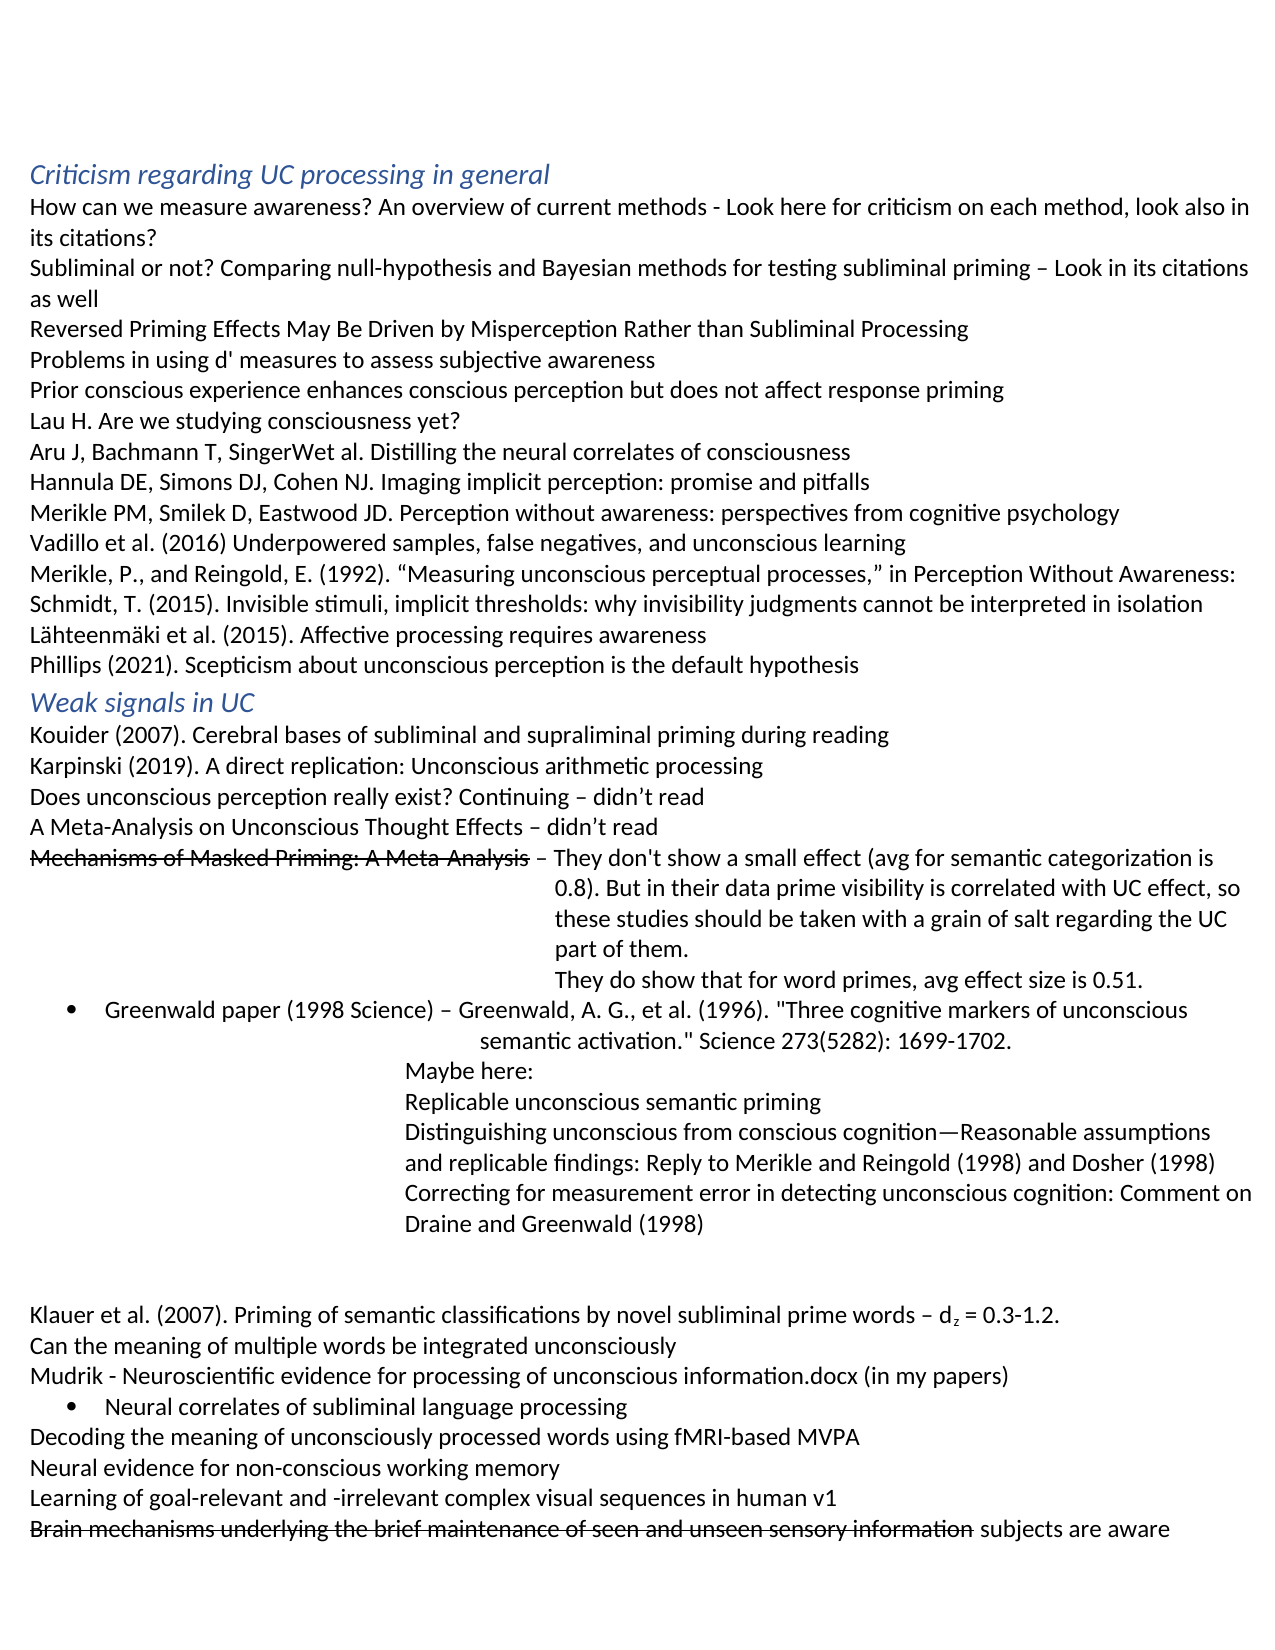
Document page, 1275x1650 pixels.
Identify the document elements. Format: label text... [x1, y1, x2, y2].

text Maybe here: [329, 1055, 1255, 1086]
text Reversed Priming Effects May Be Driven by Misperception Rather than Subliminal Processing [29, 313, 1255, 344]
text Can the meaning of multiple words be integrated unconsciously [29, 1330, 1255, 1361]
text Karpinski (2019). A direct replication: Unconscious arithmetic processing [29, 750, 1255, 781]
text Subliminal or not? Comparing null-hypothesis and Bayesian methods for testing subliminal priming – Look in its citations as well [29, 252, 1255, 313]
text A Meta-Analysis on Unconscious Thought Effects – didn’t read [29, 811, 1255, 842]
text Phillips (2021). Scepticism about unconscious perception is the default hypothesis [29, 649, 1255, 680]
text Does unconscious perception really exist? Continuing – didn’t read [29, 781, 1255, 811]
text Correcting for measurement error in detecting unconscious cognition: Comment on Draine and Greenwald (1998) [404, 1177, 1255, 1238]
list Neural correlates of subliminal language processing [67, 1391, 1255, 1422]
text Brain mechanisms underlying the brief maintenance of seen and unseen sensory information subjects are aware [29, 1513, 1255, 1544]
text 0.8). But in their data prime visibility is correlated with UC effect, so these studies should be taken with a grain of salt regarding the UC part of them. [554, 872, 1255, 964]
text How can we measure awareness? An overview of current methods - Look here for criticism on each method, look also in its citations? [29, 191, 1255, 252]
text Distinguishing unconscious from conscious cognition—Reasonable assumptions and replicable findings: Reply to Merikle and Reingold (1998) and Dosher (1998) [404, 1116, 1255, 1177]
text Lähteenmäki et al. (2015). Affective processing requires awareness [29, 619, 1255, 649]
subtitle Criticism regarding UC processing in general [29, 156, 1255, 191]
text Merikle PM, Smilek D, Eastwood JD. Perception without awareness: perspectives from cognitive psychology [29, 497, 1255, 527]
text Hannula DE, Simons DJ, Cohen NJ. Imaging implicit perception: promise and pitfalls [29, 466, 1255, 497]
list Greenwald paper (1998 Science) – Greenwald, A. G., et al. (1996). "Three cognitive markers of unconscious [67, 994, 1255, 1025]
subtitle Weak signals in UC [29, 684, 1255, 719]
text Neural evidence for non-conscious working memory [29, 1452, 1255, 1483]
text Vadillo et al. (2016) Underpowered samples, false negatives, and unconscious learning [29, 527, 1255, 558]
text They do show that for word primes, avg effect size is 0.51. [554, 964, 1255, 994]
text Lau H. Are we studying consciousness yet? [29, 405, 1255, 436]
text Learning of goal-relevant and -irrelevant complex visual sequences in human v1 [29, 1483, 1255, 1513]
text Kouider (2007). Cerebral bases of subliminal and supraliminal priming during reading [29, 719, 1255, 750]
text Mudrik - Neuroscientific evidence for processing of unconscious information.docx (in my papers) [29, 1361, 1255, 1391]
text Klauer et al. (2007). Priming of semantic classifications by novel subliminal prime words – dz = 0.3-1.2. [29, 1299, 1255, 1330]
text Problems in using d' measures to assess subjective awareness [29, 344, 1255, 374]
text Schmidt, T. (2015). Invisible stimuli, implicit thresholds: why invisibility judgments cannot be interpreted in isolation [29, 588, 1255, 619]
text Merikle, P., and Reingold, E. (1992). “Measuring unconscious perceptual processes,” in Perception Without Awareness: [29, 558, 1255, 588]
text Mechanisms of Masked Priming: A Meta-Analysis – They don't show a small effect (avg for semantic categorization is [29, 842, 1255, 872]
list semantic activation." Science 273(5282): 1699-1702. [404, 1025, 1255, 1055]
text Decoding the meaning of unconsciously processed words using fMRI-based MVPA [29, 1422, 1255, 1452]
text Prior conscious experience enhances conscious perception but does not affect response priming [29, 374, 1255, 405]
text Replicable unconscious semantic priming [329, 1086, 1255, 1116]
text Aru J, Bachmann T, SingerWet al. Distilling the neural correlates of consciousness [29, 436, 1255, 466]
